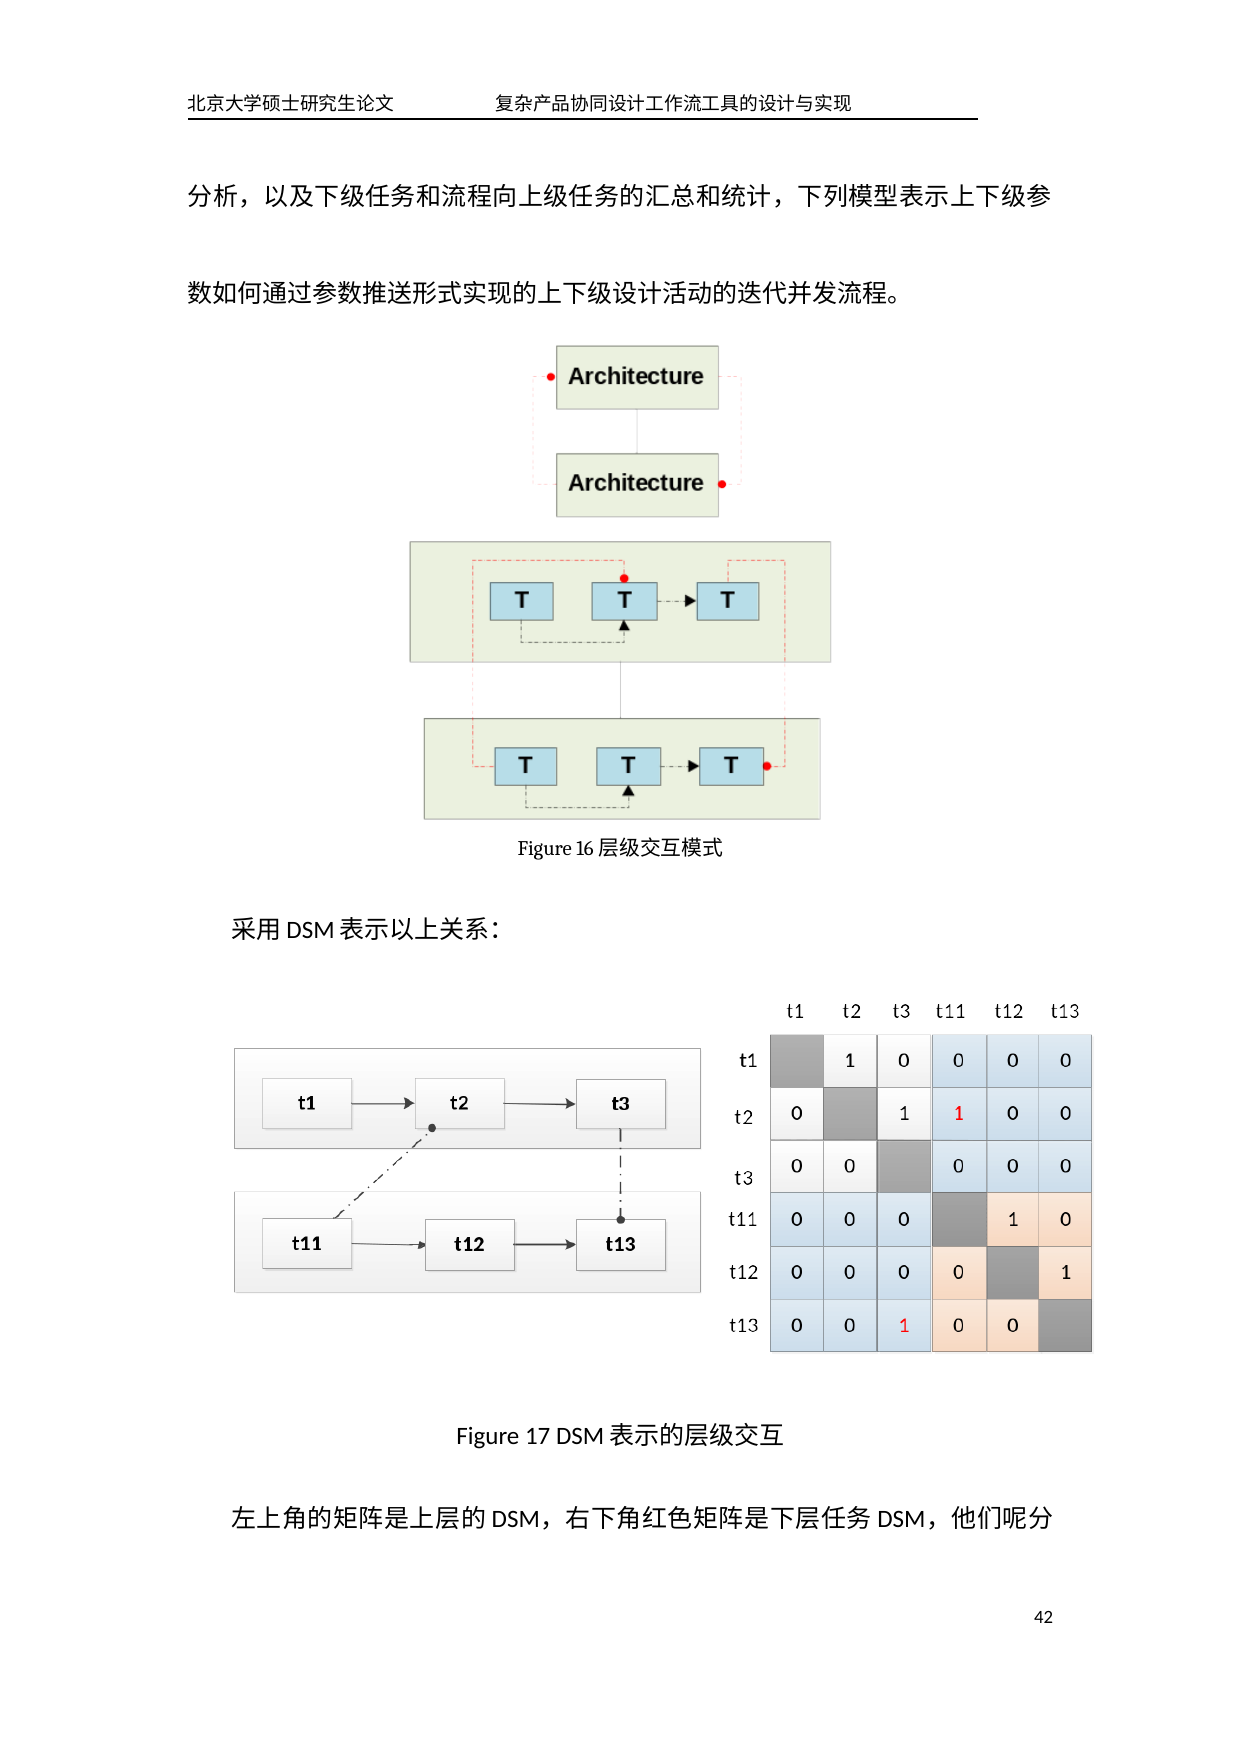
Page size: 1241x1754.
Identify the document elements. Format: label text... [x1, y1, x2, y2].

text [187, 162, 1053, 324]
text Figure 17 DSM表示的层级交互 [187, 978, 1053, 1466]
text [187, 1484, 1053, 1549]
text Figure 16 层级交互模式 [187, 830, 1053, 863]
text 采用DSM表示以上关系： [187, 895, 1053, 960]
